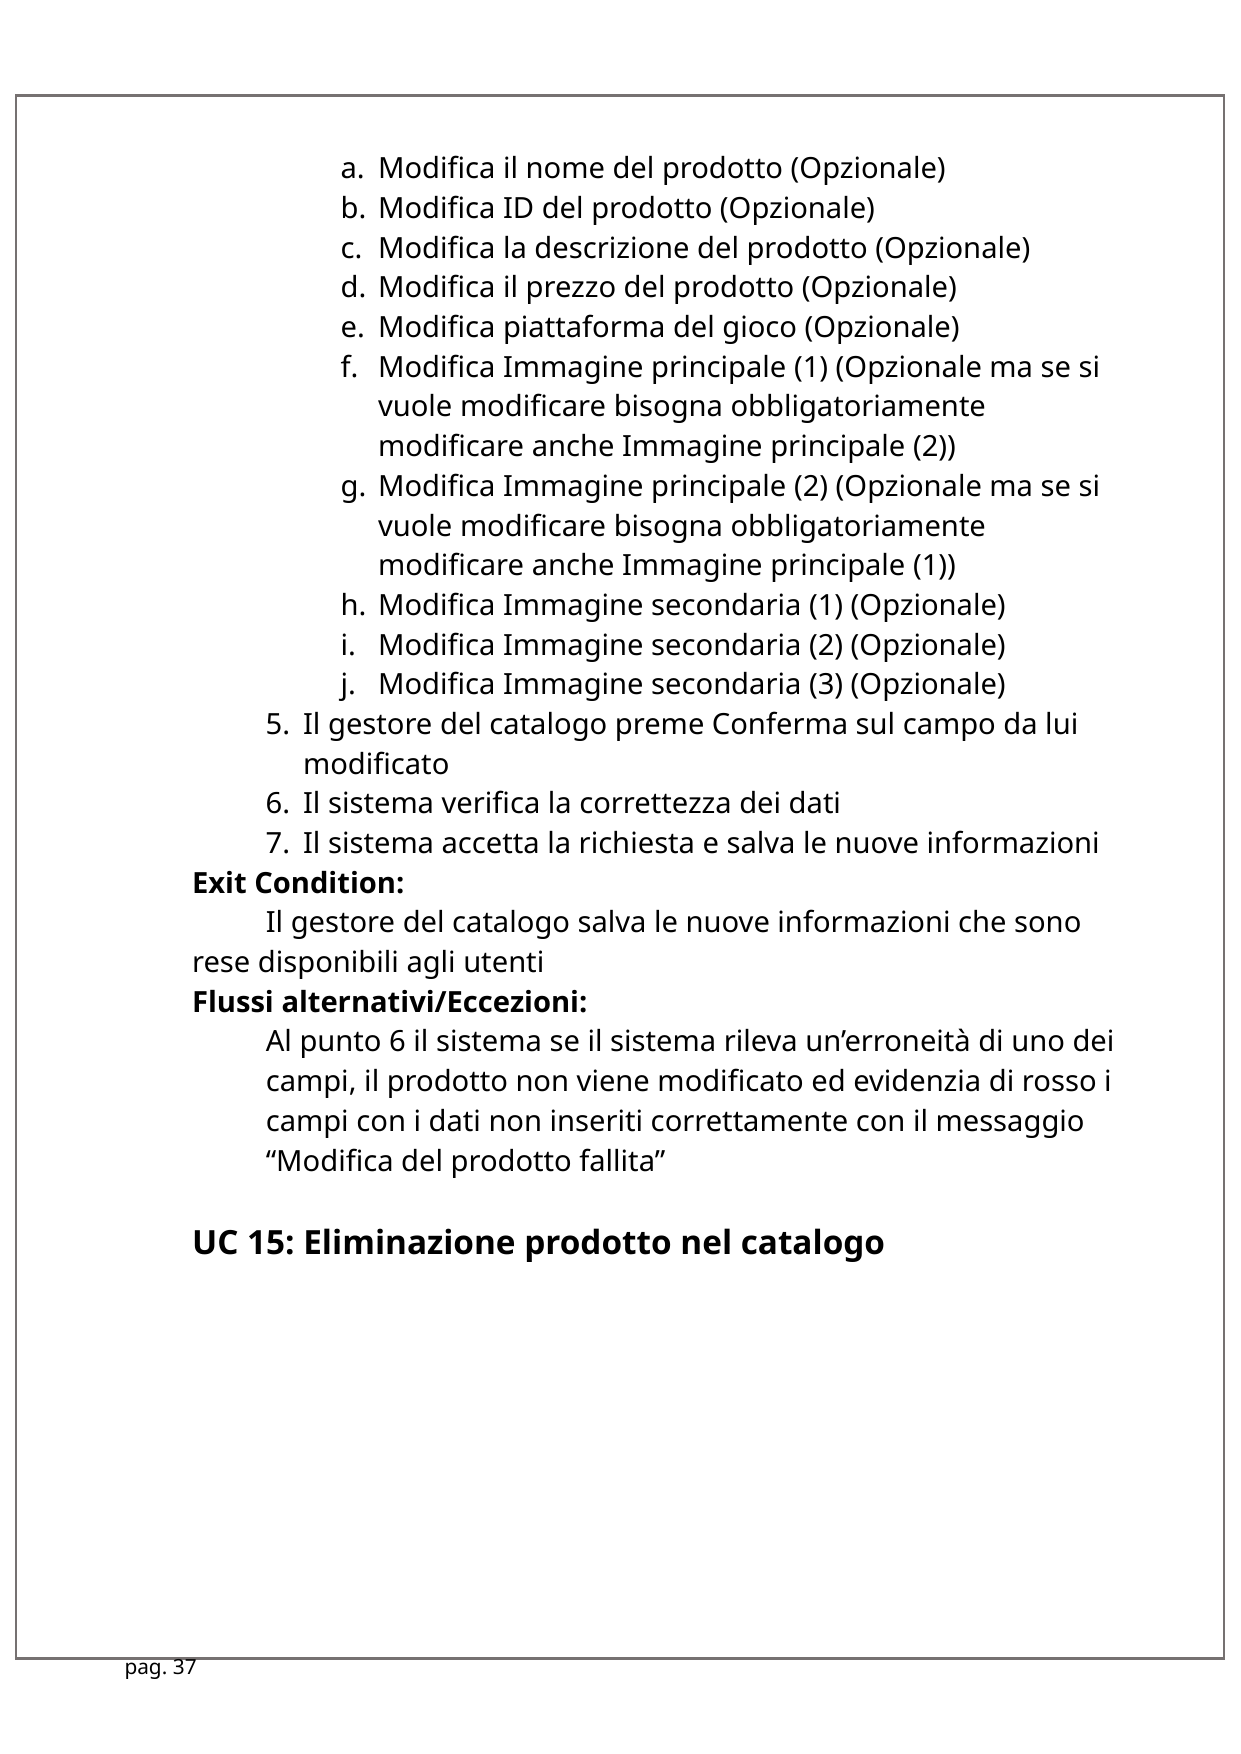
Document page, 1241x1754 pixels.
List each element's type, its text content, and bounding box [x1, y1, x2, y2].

list Modifica il nome del prodotto (Opzionale) [340, 148, 1122, 187]
list Il sistema accetta la richiesta e salva le nuove informazioni [265, 822, 1122, 862]
list Modifica Immagine principale (1) (Opzionale ma se si vuole modificare bisogna obbligatoriamente modificare anche Immagine principale (2)) [340, 346, 1122, 465]
text UC 15: Eliminazione prodotto nel catalogo [192, 1219, 1122, 1264]
text Exit Condition: [192, 862, 1122, 902]
list Modifica la descrizione del prodotto (Opzionale) [340, 227, 1122, 267]
text Al punto 6 il sistema se il sistema rileva un’erroneità di uno dei campi, il prodotto non viene modificato ed evidenzia di rosso i campi con i dati non inseriti correttamente con il messaggio “Modifica del prodotto fallita” [266, 1021, 1122, 1179]
list Modifica Immagine secondaria (1) (Opzionale) [340, 584, 1122, 624]
list Modifica piattaforma del gioco (Opzionale) [340, 306, 1122, 346]
list Modifica il prezzo del prodotto (Opzionale) [340, 267, 1122, 306]
list Modifica Immagine principale (2) (Opzionale ma se si vuole modificare bisogna obbligatoriamente modificare anche Immagine principale (1)) [340, 465, 1122, 584]
list Modifica Immagine secondaria (3) (Opzionale) [340, 663, 1122, 703]
text Flussi alternativi/Eccezioni: [192, 981, 1122, 1021]
list Il gestore del catalogo preme Conferma sul campo da lui modificato [265, 703, 1122, 783]
list Modifica Immagine secondaria (2) (Opzionale) [340, 624, 1122, 663]
text Il gestore del catalogo salva le nuove informazioni che sono rese disponibili agli utenti [192, 902, 1122, 981]
list Il sistema verifica la correttezza dei dati [265, 783, 1122, 822]
list Modifica ID del prodotto (Opzionale) [340, 187, 1122, 227]
